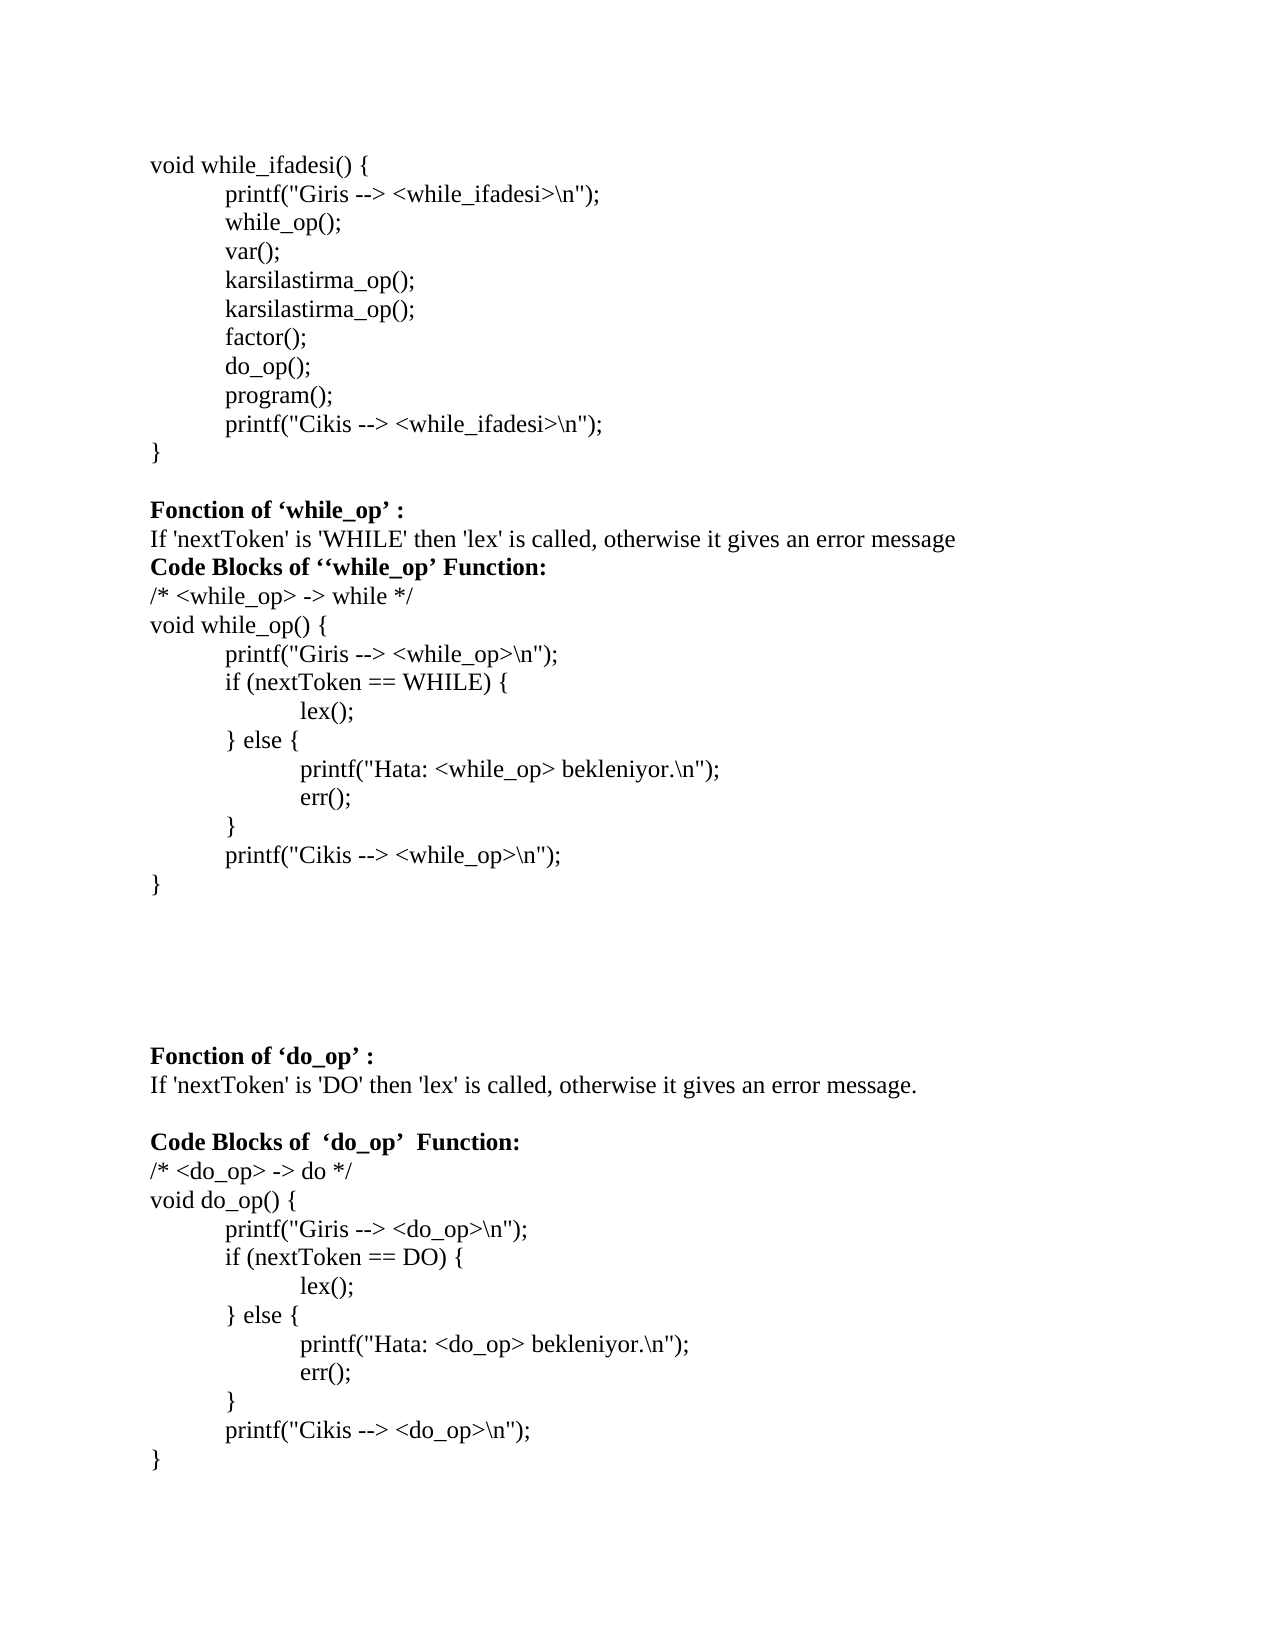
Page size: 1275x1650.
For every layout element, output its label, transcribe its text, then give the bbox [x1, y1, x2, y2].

text printf("Cikis --> <while_ifadesi>\n"); [150, 409, 1125, 437]
text } else { [150, 1300, 1125, 1329]
text printf("Cikis --> <while_op>\n"); [150, 840, 1125, 869]
text printf("Cikis --> <do_op>\n"); [150, 1415, 1125, 1444]
text printf("Hata: <do_op> bekleniyor.\n"); [150, 1329, 1125, 1357]
text lex(); [150, 696, 1125, 725]
text if (nextToken == DO) { [150, 1242, 1125, 1271]
text do_op(); [150, 351, 1125, 380]
text printf("Giris --> <do_op>\n"); [150, 1214, 1125, 1242]
text } else { [150, 725, 1125, 754]
text while_op(); [150, 207, 1125, 236]
text printf("Giris --> <while_ifadesi>\n"); [150, 179, 1125, 207]
text var(); [150, 236, 1125, 265]
text karsilastirma_op(); [150, 294, 1125, 322]
text Fonction of ‘while_op’ : [150, 495, 1125, 524]
text err(); [150, 1357, 1125, 1386]
text program(); [150, 380, 1125, 409]
text Code Blocks of ‘do_op’ Function: [150, 1127, 1125, 1156]
text /* <do_op> -> do */ [150, 1156, 1125, 1185]
text } [150, 437, 1125, 466]
text } [150, 1444, 1125, 1472]
text void while_op() { [150, 610, 1125, 639]
text void while_ifadesi() { [150, 150, 1125, 179]
text karsilastirma_op(); [150, 265, 1125, 294]
text } [150, 869, 1125, 897]
text printf("Hata: <while_op> bekleniyor.\n"); [150, 754, 1125, 782]
text lex(); [150, 1271, 1125, 1300]
text printf("Giris --> <while_op>\n"); [150, 639, 1125, 667]
text err(); [150, 782, 1125, 811]
text If 'nextToken' is 'DO' then 'lex' is called, otherwise it gives an error message. [150, 1070, 1125, 1099]
text Fonction of ‘do_op’ : [150, 1041, 1125, 1070]
text } [150, 1386, 1125, 1415]
text If 'nextToken' is 'WHILE' then 'lex' is called, otherwise it gives an error message [150, 524, 1125, 552]
text factor(); [150, 322, 1125, 351]
text void do_op() { [150, 1185, 1125, 1214]
text Code Blocks of ‘‘while_op’ Function: [150, 552, 1125, 581]
text /* <while_op> -> while */ [150, 581, 1125, 610]
text if (nextToken == WHILE) { [150, 667, 1125, 696]
text } [150, 811, 1125, 840]
